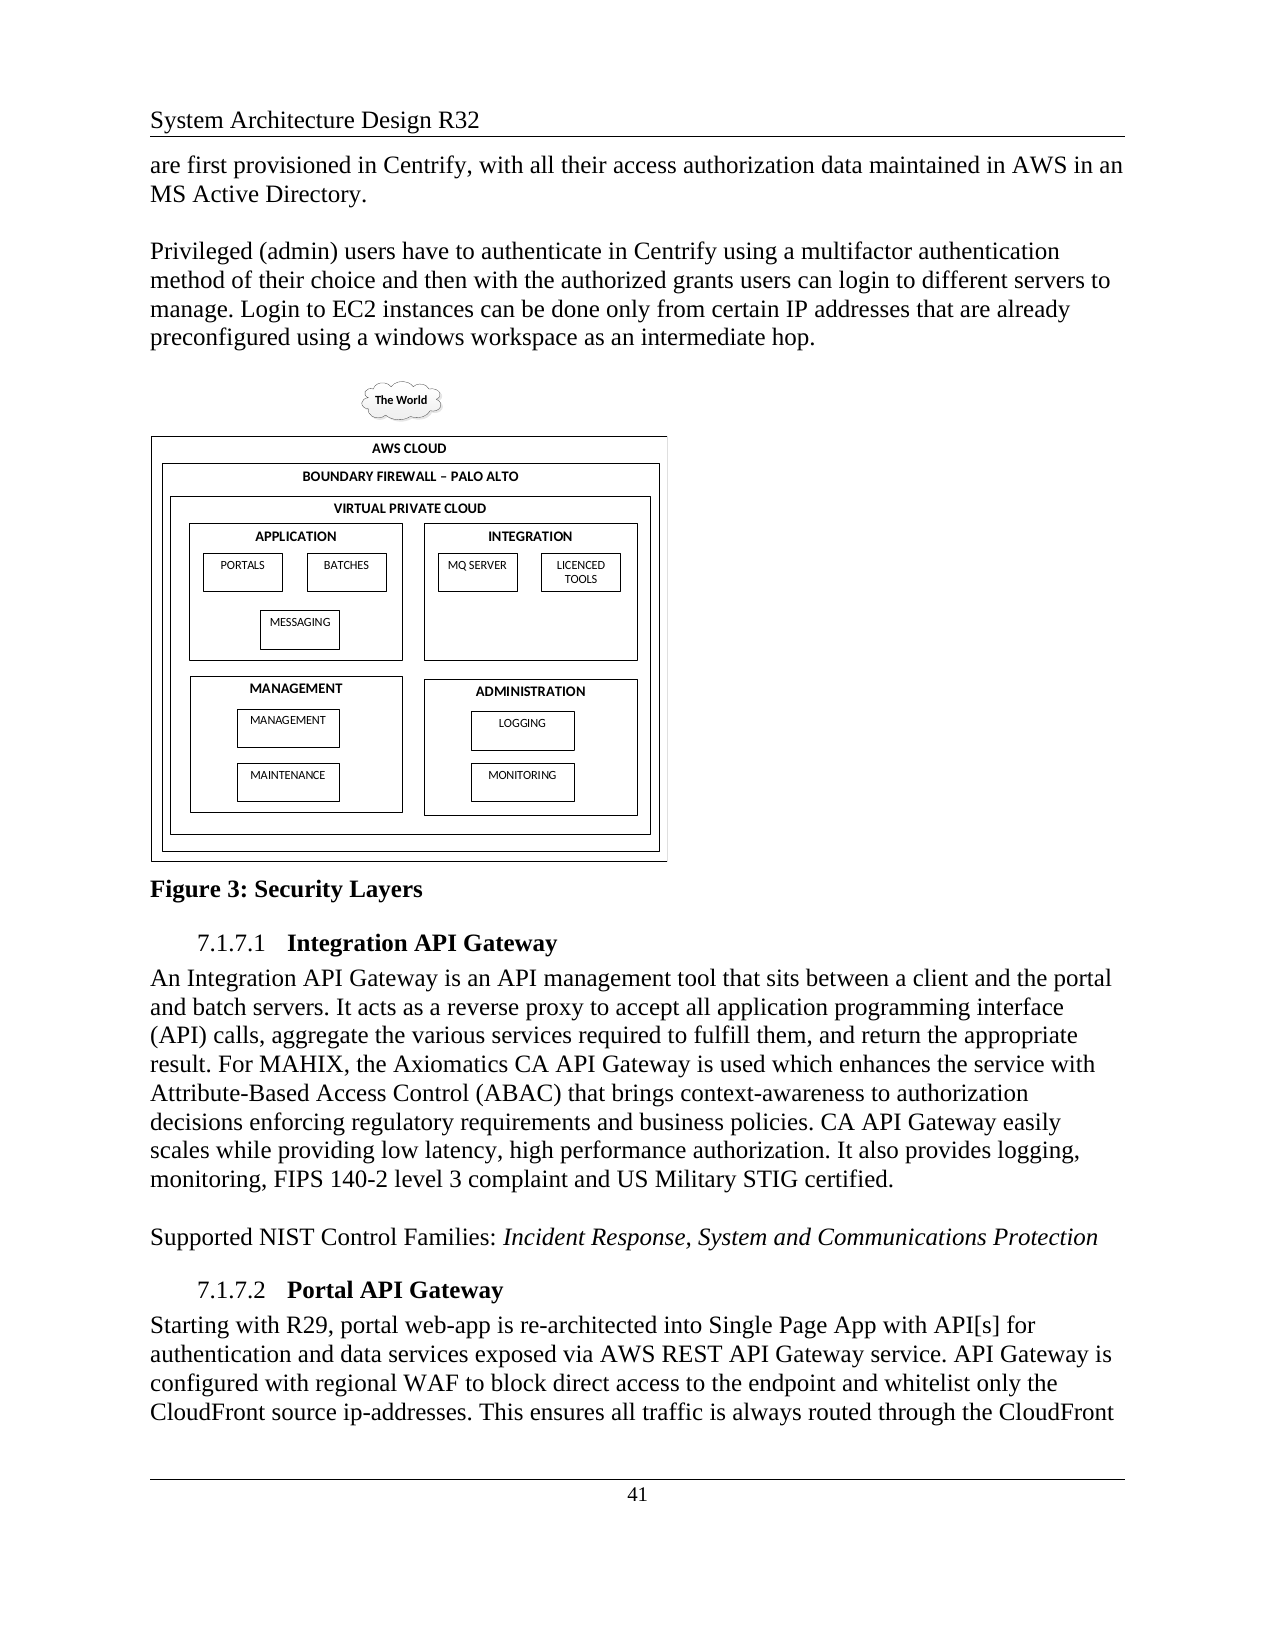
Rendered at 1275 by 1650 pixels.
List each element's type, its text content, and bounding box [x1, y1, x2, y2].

subtitle Portal API Gateway [197, 1275, 1125, 1304]
subtitle Integration API Gateway [197, 928, 1125, 957]
text An Integration API Gateway is an API management tool that sits between a client and the portal and batch servers. It acts as a reverse proxy to accept all application programming interface (API) calls, aggregate the various services required to fulfill them, and return the appropriate result. For MAHIX, the Axiomatics CA API Gateway is used which enhances the service with Attribute-Based Access Control (ABAC) that brings context-awareness to authorization decisions enforcing regulatory requirements and business policies. CA API Gateway easily scales while providing low latency, high performance authorization. It also provides logging, monitoring, FIPS 140-2 level 3 complaint and US Military STIG certified. [150, 963, 1125, 1193]
text Privileged (admin) users have to authenticate in Centrify using a multifactor authentication method of their choice and then with the authorized grants users can login to different servers to manage. Login to EC2 instances can be done only from certain IP addresses that are already preconfigured using a windows workspace as an intermediate hop. [150, 236, 1125, 351]
text Figure 3: Security Layers [150, 874, 1125, 903]
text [150, 1310, 1125, 1425]
text Supported NIST Control Families: Incident Response, System and Communications Protection [150, 1222, 1125, 1250]
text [150, 150, 1125, 207]
